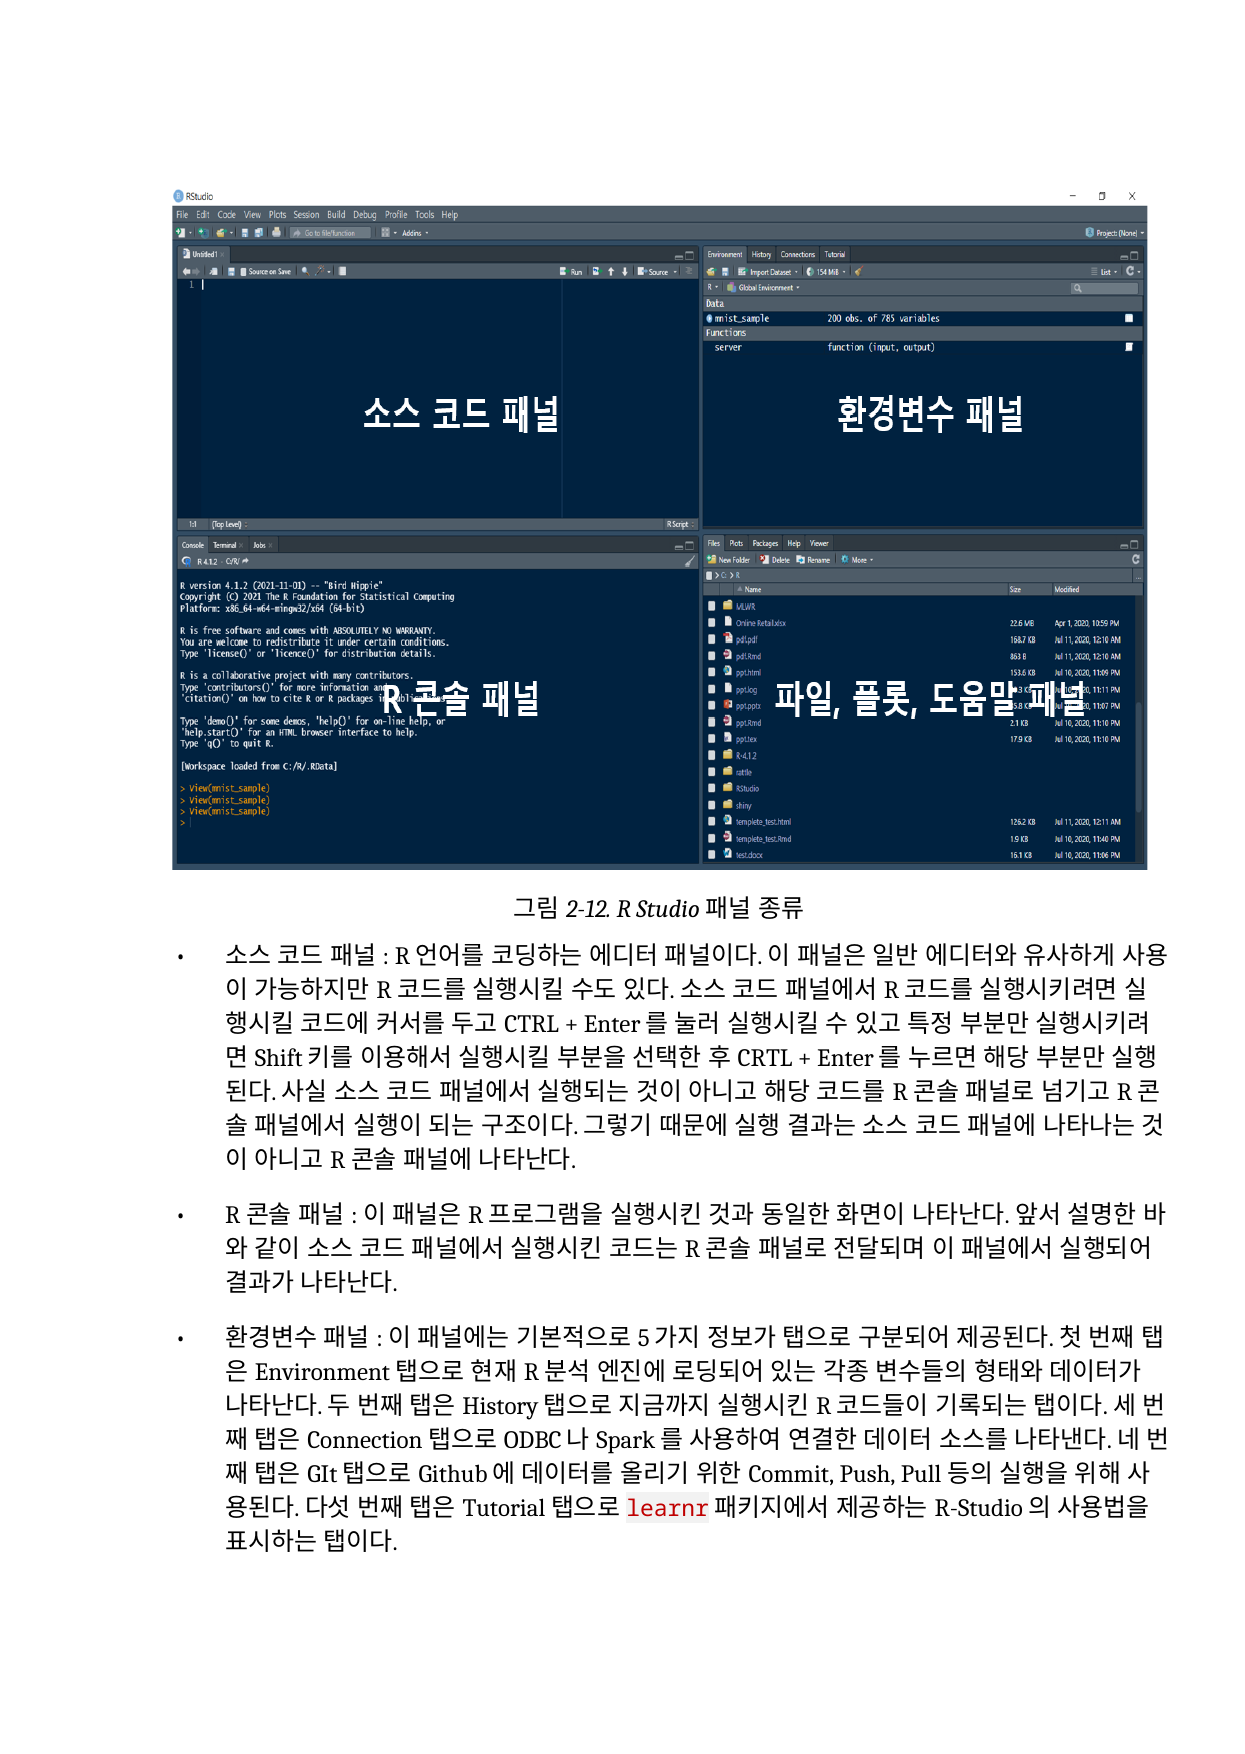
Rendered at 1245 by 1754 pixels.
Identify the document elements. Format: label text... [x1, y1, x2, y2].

picture [172, 187, 1148, 870]
text 그림 2-. R Studio 패널 종류 [150, 891, 1170, 925]
list 소스 코드 패널 : R 언어를 코딩하는 에디터 패널이다. 이 패널은 일반 에디터와 유사하게 사용이 가능하지만 R 코드를 실행시킬 수도 있다. 소스 코드 패널에서 R 코드를 실행시키려면 실행시킬 코드에 커서를 두고 CTRL + Enter를 눌러 실행시킬 수 있고 특정 부분만 실행시키려면 Shift키를 이용해서 실행시킬 부분을 선택한 후 CRTL + Enter를 누르면 해당 부분만 실행된다. 사실 소스 코드 패널에서 실행되는 것이 아니고 해당 코드를 R 콘솔 패널로 넘기고 R콘솔 패널에서 실행이 되는 구조이다. 그렇기 때문에 실행 결과는 소스 코드 패널에 나타나는 것이 아니고 R 콘솔 패널에 나타난다. [175, 937, 1170, 1176]
list R 콘솔 패널 : 이 패널은 R 프로그램을 실행시킨 것과 동일한 화면이 나타난다. 앞서 설명한 바와 같이 소스 코드 패널에서 실행시킨 코드는 R 콘솔 패널로 전달되며 이 패널에서 실행되어 결과가 나타난다. [175, 1197, 1170, 1299]
list 환경변수 패널 : 이 패널에는 기본적으로 5가지 정보가 탭으로 구분되어 제공된다. 첫 번째 탭은 Environment 탭으로 현재 R 분석 엔진에 로딩되어 있는 각종 변수들의 형태와 데이터가 나타난다. 두 번째 탭은 History탭으로 지금까지 실행시킨 R 코드들이 기록되는 탭이다. 세 번째 탭은 Connection 탭으로 ODBC나 Spark를 사용하여 연결한 데이터 소스를 나타낸다. 네 번째 탭은 GIt 탭으로 Github에 데이터를 올리기 위한 Commit, Push, Pull 등의 실행을 위해 사용된다. 다섯 번째 탭은 Tutorial 탭으로 learnr 패키지에서 제공하는 R-Studio의 사용법을 표시하는 탭이다. [175, 1320, 1170, 1558]
